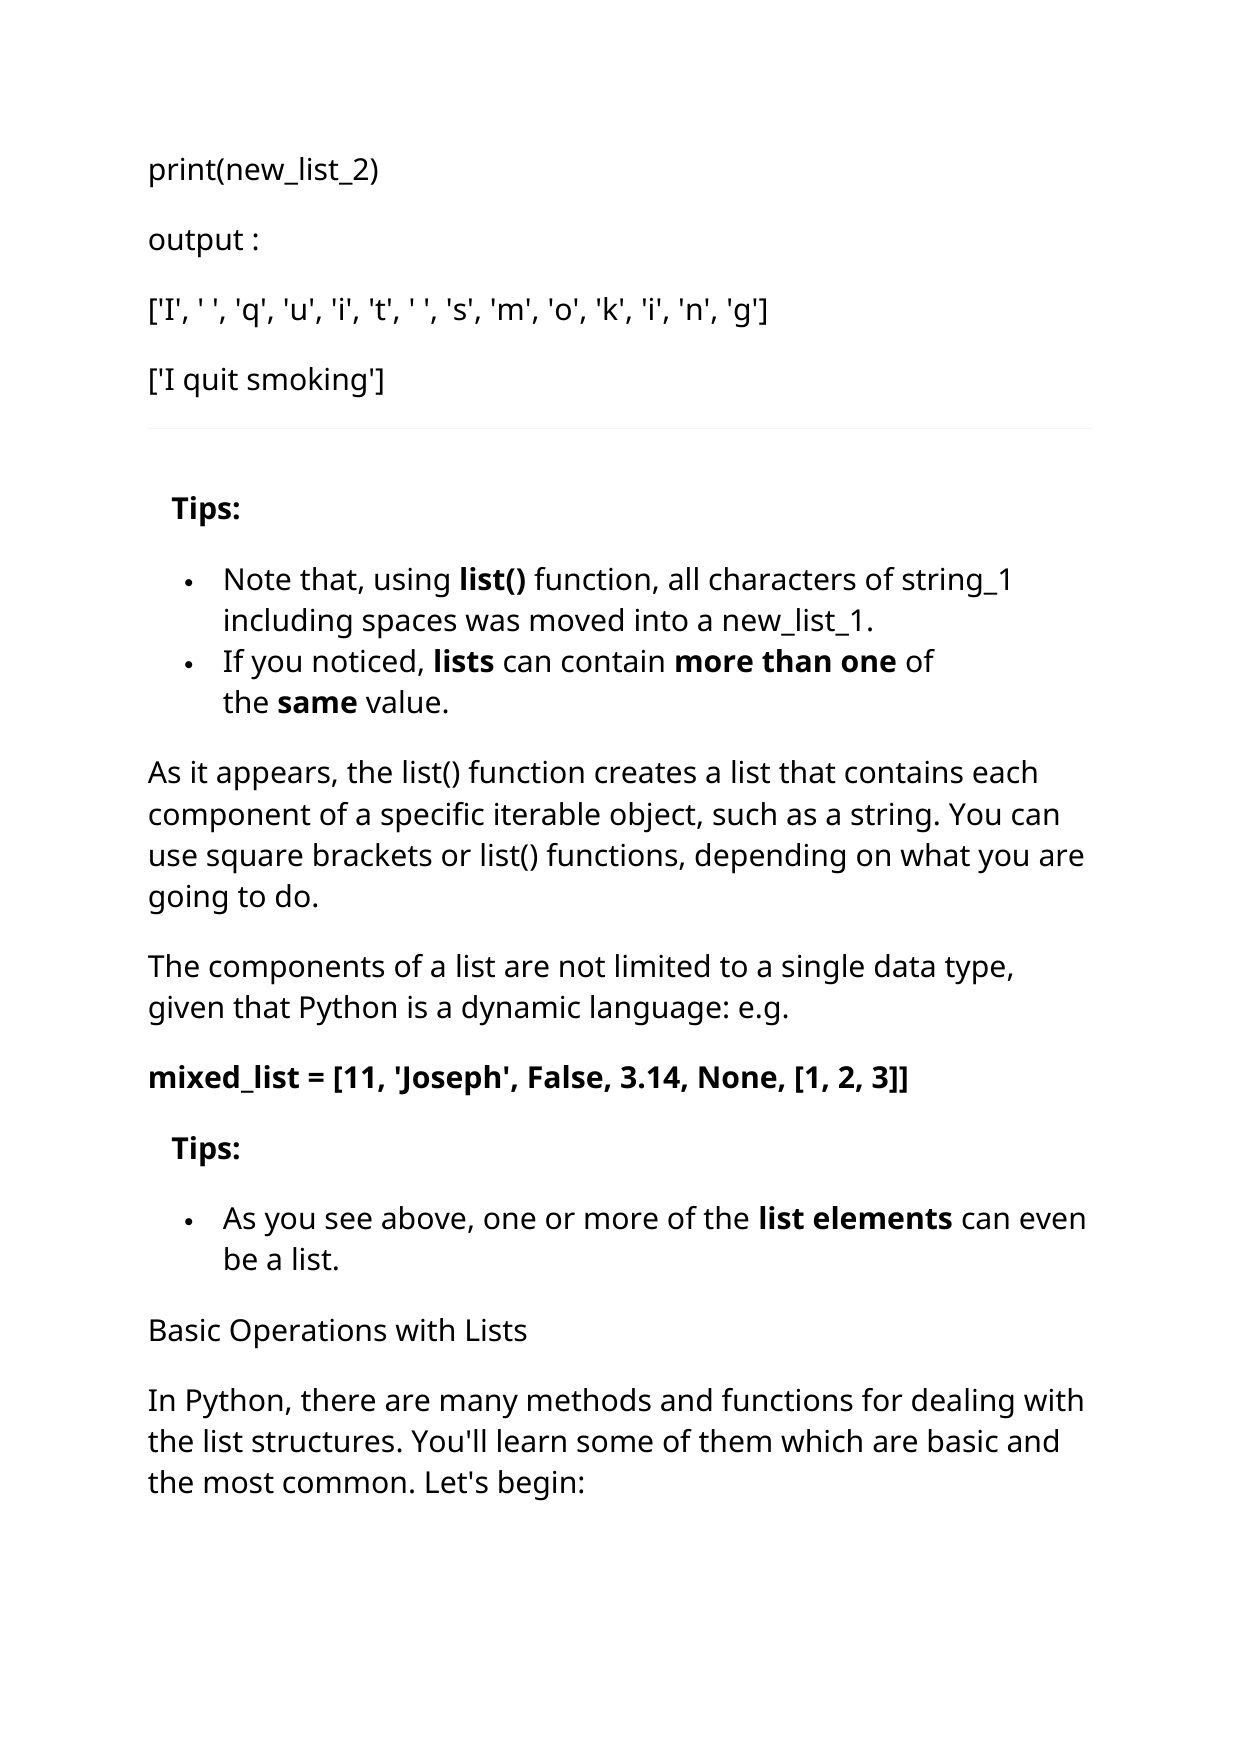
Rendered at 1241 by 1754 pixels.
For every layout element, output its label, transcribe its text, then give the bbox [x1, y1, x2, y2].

text ['I quit smoking'] [148, 358, 1093, 400]
text 💡Tips: [148, 1127, 1093, 1168]
text Basic Operations with Lists [148, 1309, 1093, 1350]
text ['I', ' ', 'q', 'u', 'i', 't', ' ', 's', 'm', 'o', 'k', 'i', 'n', 'g'] [148, 288, 1093, 329]
text As it appears, the list() function creates a list that contains each component of a specific iterable object, such as a string. You can use square brackets or list() functions, depending on what you are going to do. [148, 751, 1093, 916]
text In Python, there are many methods and functions for dealing with the list structures. You'll learn some of them which are basic and the most common. Let's begin: [148, 1379, 1093, 1502]
text print(new_list_2) [148, 148, 1093, 189]
text The components of a list are not limited to a single data type, given that Python is a dynamic language: e.g. [148, 945, 1093, 1027]
list If you noticed, lists can contain more than one of the same value. [185, 640, 1093, 722]
list As you see above, one or more of the list elements can even be a list. [185, 1197, 1093, 1279]
text 💡Tips: [148, 487, 1093, 528]
list Note that, using list() function, all characters of string_1 including spaces was moved into a new_list_1. [185, 558, 1093, 640]
text output : [148, 218, 1093, 259]
text mixed_list = [11, 'Joseph', False, 3.14, None, [1, 2, 3]] [148, 1057, 1093, 1098]
